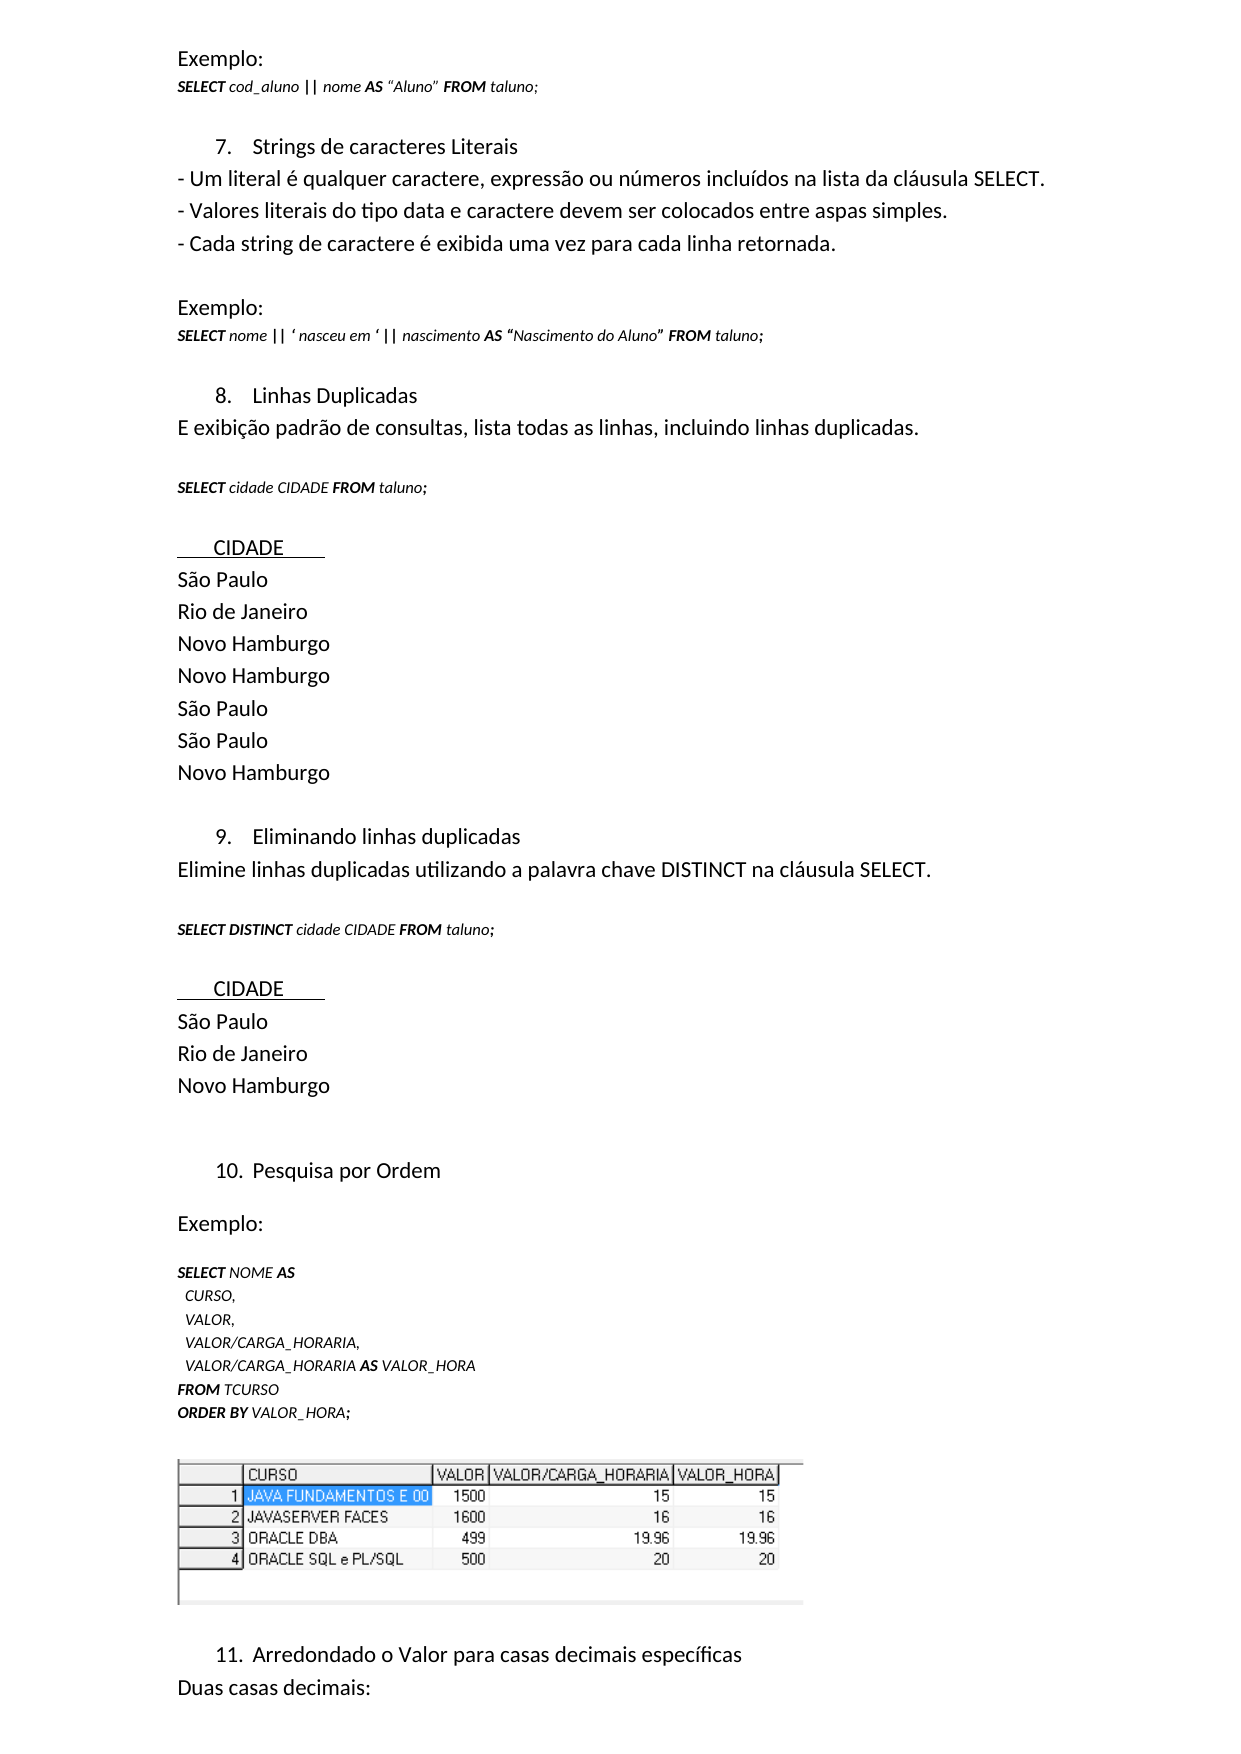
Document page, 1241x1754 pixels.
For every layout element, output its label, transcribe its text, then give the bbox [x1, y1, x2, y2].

text Novo Hamburgo [177, 629, 1063, 657]
text SELECT DISTINCT cidade CIDADE FROM taluno; [177, 919, 1063, 939]
text SELECT NOME AS [177, 1262, 1063, 1283]
text VALOR/CARGA_HORARIA AS VALOR_HORA [177, 1356, 1063, 1376]
picture [177, 1459, 804, 1605]
text São Paulo [177, 726, 1063, 754]
text FROM TCURSO [177, 1379, 1063, 1399]
text CIDADE [177, 974, 1063, 1003]
text Exemplo: [177, 1209, 1063, 1237]
text Rio de Janeiro [177, 597, 1063, 625]
list Pesquisa por Ordem [215, 1156, 1063, 1184]
text SELECT nome || ‘ nasceu em ‘ || nascimento AS “Nascimento do Aluno” FROM taluno; [177, 325, 1063, 346]
text Rio de Janeiro [177, 1039, 1063, 1067]
text Exemplo: [177, 44, 1063, 72]
text - Valores literais do tipo data e caractere devem ser colocados entre aspas simples. [177, 196, 1063, 224]
text Duas casas decimais: [177, 1673, 1063, 1701]
text VALOR, [177, 1309, 1063, 1329]
text São Paulo [177, 565, 1063, 593]
text SELECT cidade CIDADE FROM taluno; [177, 477, 1063, 498]
text Novo Hamburgo [177, 758, 1063, 786]
text VALOR/CARGA_HORARIA, [177, 1332, 1063, 1353]
text - Um literal é qualquer caractere, expressão ou números incluídos na lista da cláusula SELECT. [177, 164, 1063, 192]
text CURSO, [177, 1286, 1063, 1306]
text Exemplo: [177, 293, 1063, 321]
list Arredondado o Valor para casas decimais específicas [215, 1641, 1063, 1668]
text São Paulo [177, 694, 1063, 722]
text ORDER BY VALOR_HORA; [177, 1402, 1063, 1423]
text E exibição padrão de consultas, lista todas as linhas, incluindo linhas duplicadas. [177, 413, 1063, 441]
list Eliminando linhas duplicadas [215, 822, 1063, 851]
text São Paulo [177, 1007, 1063, 1035]
text - Cada string de caractere é exibida uma vez para cada linha retornada. [177, 229, 1063, 257]
text Elimine linhas duplicadas utilizando a palavra chave DISTINCT na cláusula SELECT. [177, 855, 1063, 883]
text CIDADE [177, 533, 1063, 561]
text SELECT cod_aluno || nome AS “Aluno” FROM taluno; [177, 77, 1063, 97]
list Strings de caracteres Literais [215, 132, 1063, 160]
list Linhas Duplicadas [215, 381, 1063, 409]
text Novo Hamburgo [177, 1071, 1063, 1099]
text Novo Hamburgo [177, 662, 1063, 689]
